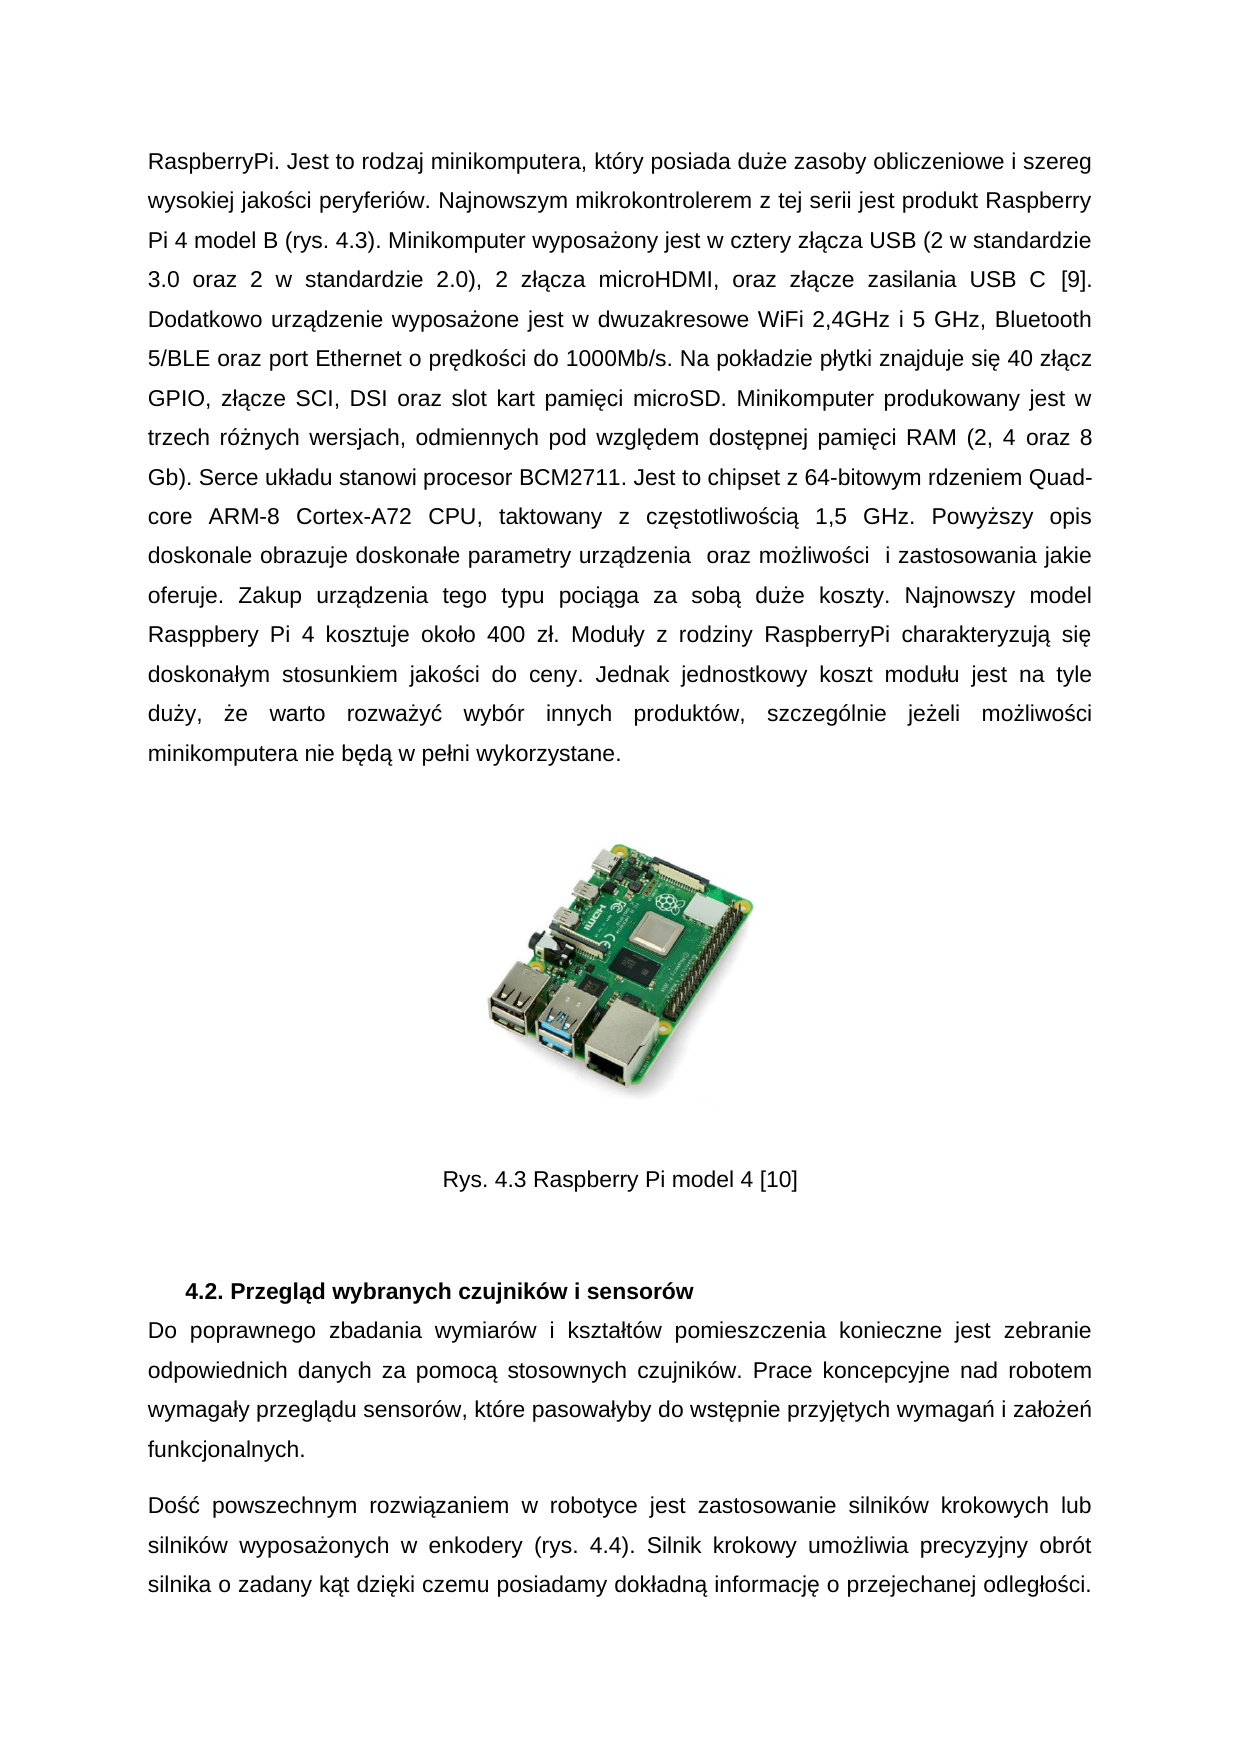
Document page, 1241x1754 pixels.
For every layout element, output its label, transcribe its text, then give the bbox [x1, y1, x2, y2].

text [148, 148, 1093, 766]
text Do poprawnego zbadania wymiarów i kształtów pomieszczenia konieczne jest zebranie odpowiednich danych za pomocą stosownych czujników. Prace koncepcyjne nad robotem wymagały przeglądu sensorów, które pasowałyby do wstępnie przyjętych wymagań i założeń funkcjonalnych. [148, 1317, 1093, 1462]
text Rys. 4.3 Raspberry Pi model 4 [148, 1166, 1093, 1192]
subtitle Przegląd wybranych czujników i sensorów [185, 1278, 1093, 1304]
picture [450, 796, 790, 1136]
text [148, 1492, 1093, 1597]
